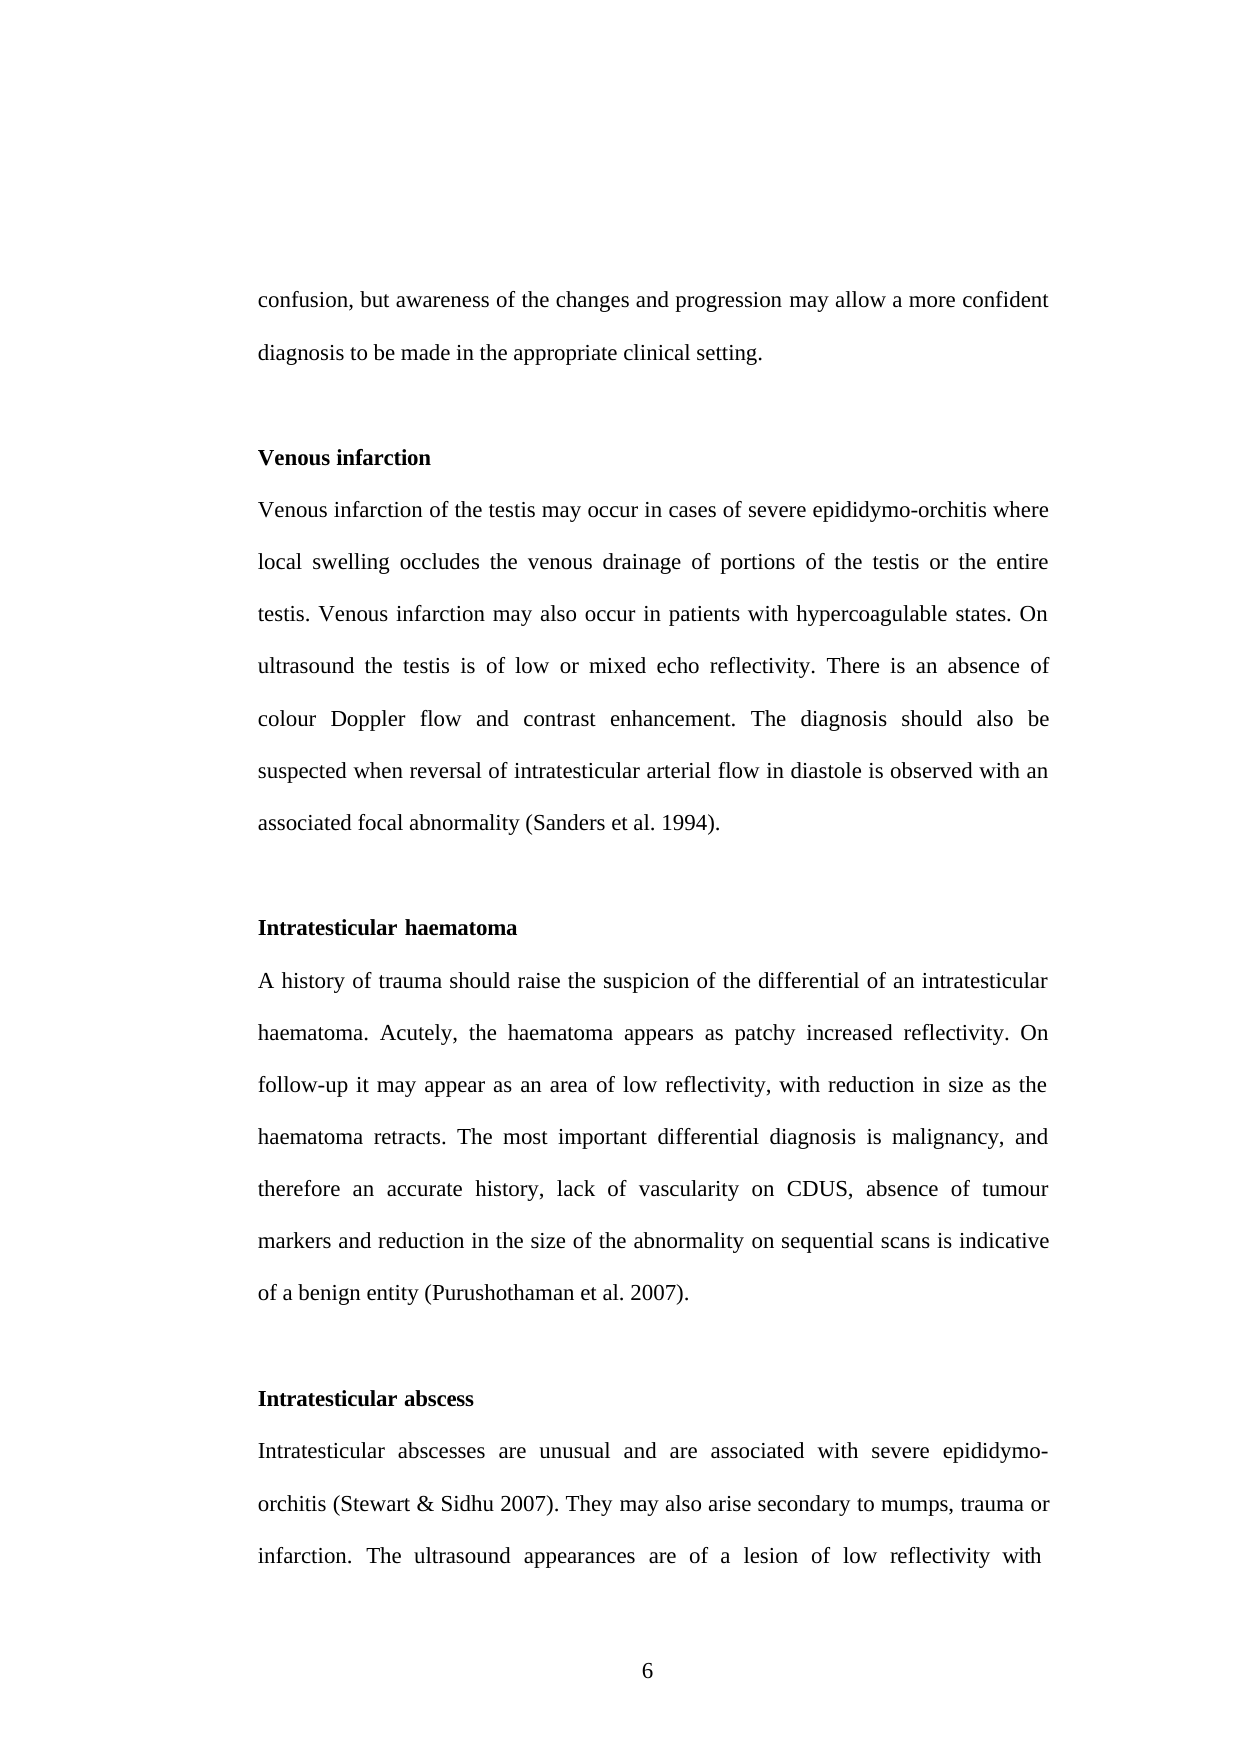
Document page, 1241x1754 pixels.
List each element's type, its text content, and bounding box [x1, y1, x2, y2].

text Intratesticular abscesses are unusual and are associated with severe epididymo- orchitis (Stewart & Sidhu 2007). They may also arise secondary to mumps, trauma or infarction. The ultrasound appearances are of a lesion of low reflectivity with [258, 1437, 1050, 1569]
subtitle Intratesticular haematoma [258, 914, 1180, 941]
text Venous infarction of the testis may occur in cases of severe epididymo-orchitis where local swelling occludes the venous drainage of portions of the testis or the entire testis. Venous infarction may also occur in patients with hypercoagulable states. On ultrasound the testis is of low or mixed echo reflectivity. There is an absence of colour Doppler flow and contrast enhancement. The diagnosis should also be suspected when reversal of intratesticular arterial flow in diastole is observed with an associated focal abnormality (Sanders et al. 1994). [258, 496, 1049, 835]
text confusion, but awareness of the changes and progression may allow a more confident diagnosis to be made in the appropriate clinical setting. [258, 287, 1049, 365]
subtitle Venous infarction [258, 444, 1180, 471]
text A history of trauma should raise the suspicion of the differential of an intratesticular haematoma. Acutely, the haematoma appears as patchy increased reflectivity. On follow-up it may appear as an area of low reflectivity, with reduction in size as the haematoma retracts. The most important differential diagnosis is malignancy, and therefore an accurate history, lack of vascularity on CDUS, absence of tumour markers and reduction in the size of the abnormality on sequential scans is indicative of a benign entity (Purushothaman et al. 2007). [258, 967, 1049, 1306]
subtitle Intratesticular abscess [258, 1385, 1180, 1411]
